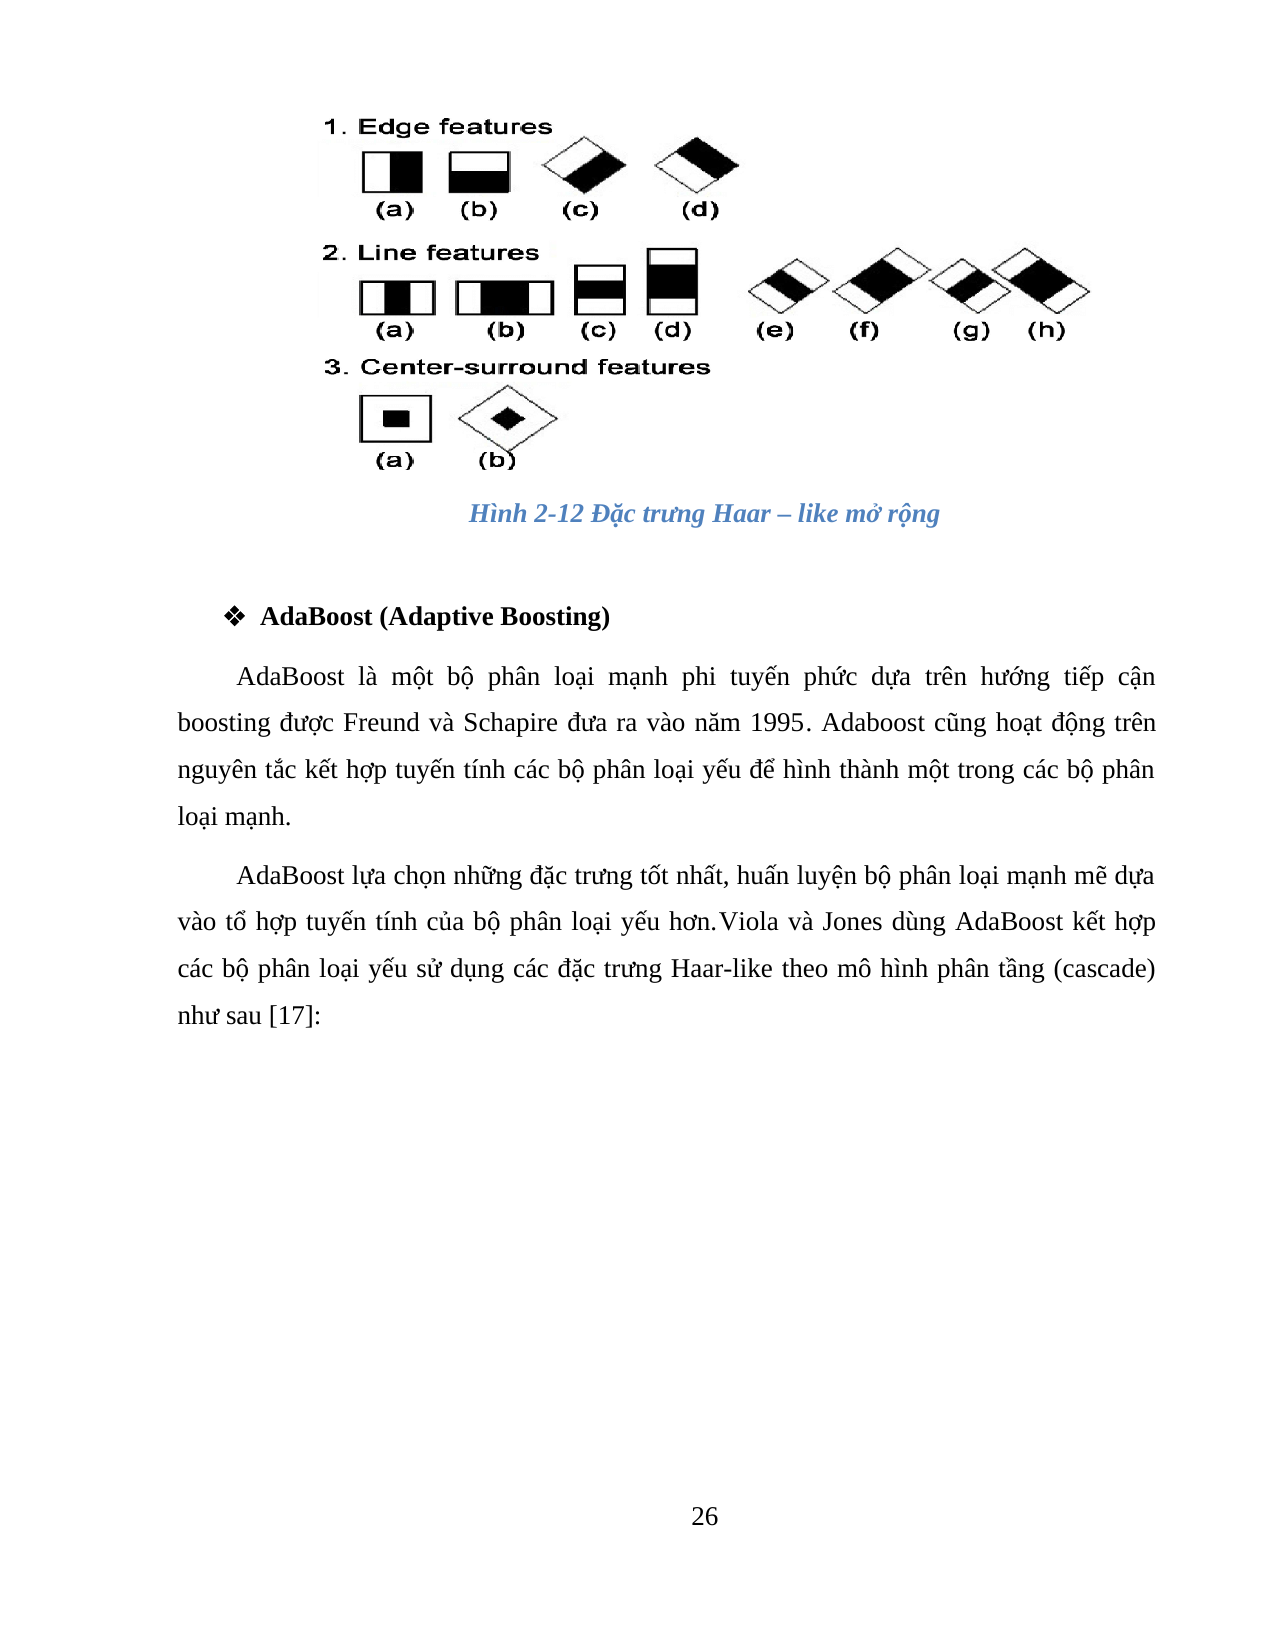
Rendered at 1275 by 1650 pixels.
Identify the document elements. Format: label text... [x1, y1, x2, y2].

text Hình 2-12 Đặc trưng Haar – like mở rộng [177, 497, 1157, 528]
text AdaBoost là một bộ phân loại mạnh phi tuyến phức dựa trên hướng tiếp cận boosting được Freund và Schapire đưa ra vào năm 1995. Adaboost cũng hoạt động trên nguyên tắc kết hợp tuyến tính các bộ phân loại yếu để hình thành một trong các bộ phân loại mạnh. [177, 659, 1157, 831]
list AdaBoost (Adaptive Boosting) [222, 600, 1157, 631]
picture [317, 118, 1092, 470]
text AdaBoost lựa chọn những đặc trưng tốt nhất, huấn luyện bộ phân loại mạnh mẽ dựa vào tổ hợp tuyến tính của bộ phân loại yếu hơn.Viola và Jones dùng AdaBoost kết hợp các bộ phân loại yếu sử dụng các đặc trưng Haar-like theo mô hình phân tầng (cascade) như sau [17]: [177, 859, 1157, 952]
text AdaBoost lựa chọn những đặc trưng tốt nhất, huấn luyện bộ phân loại mạnh mẽ dựa vào tổ hợp tuyến tính của bộ phân loại yếu hơn.Viola và Jones dùng AdaBoost kết hợp các bộ phân loại yếu sử dụng các đặc trưng Haar-like theo mô hình phân tầng (cascade) như sau [17]: [177, 983, 1157, 1030]
